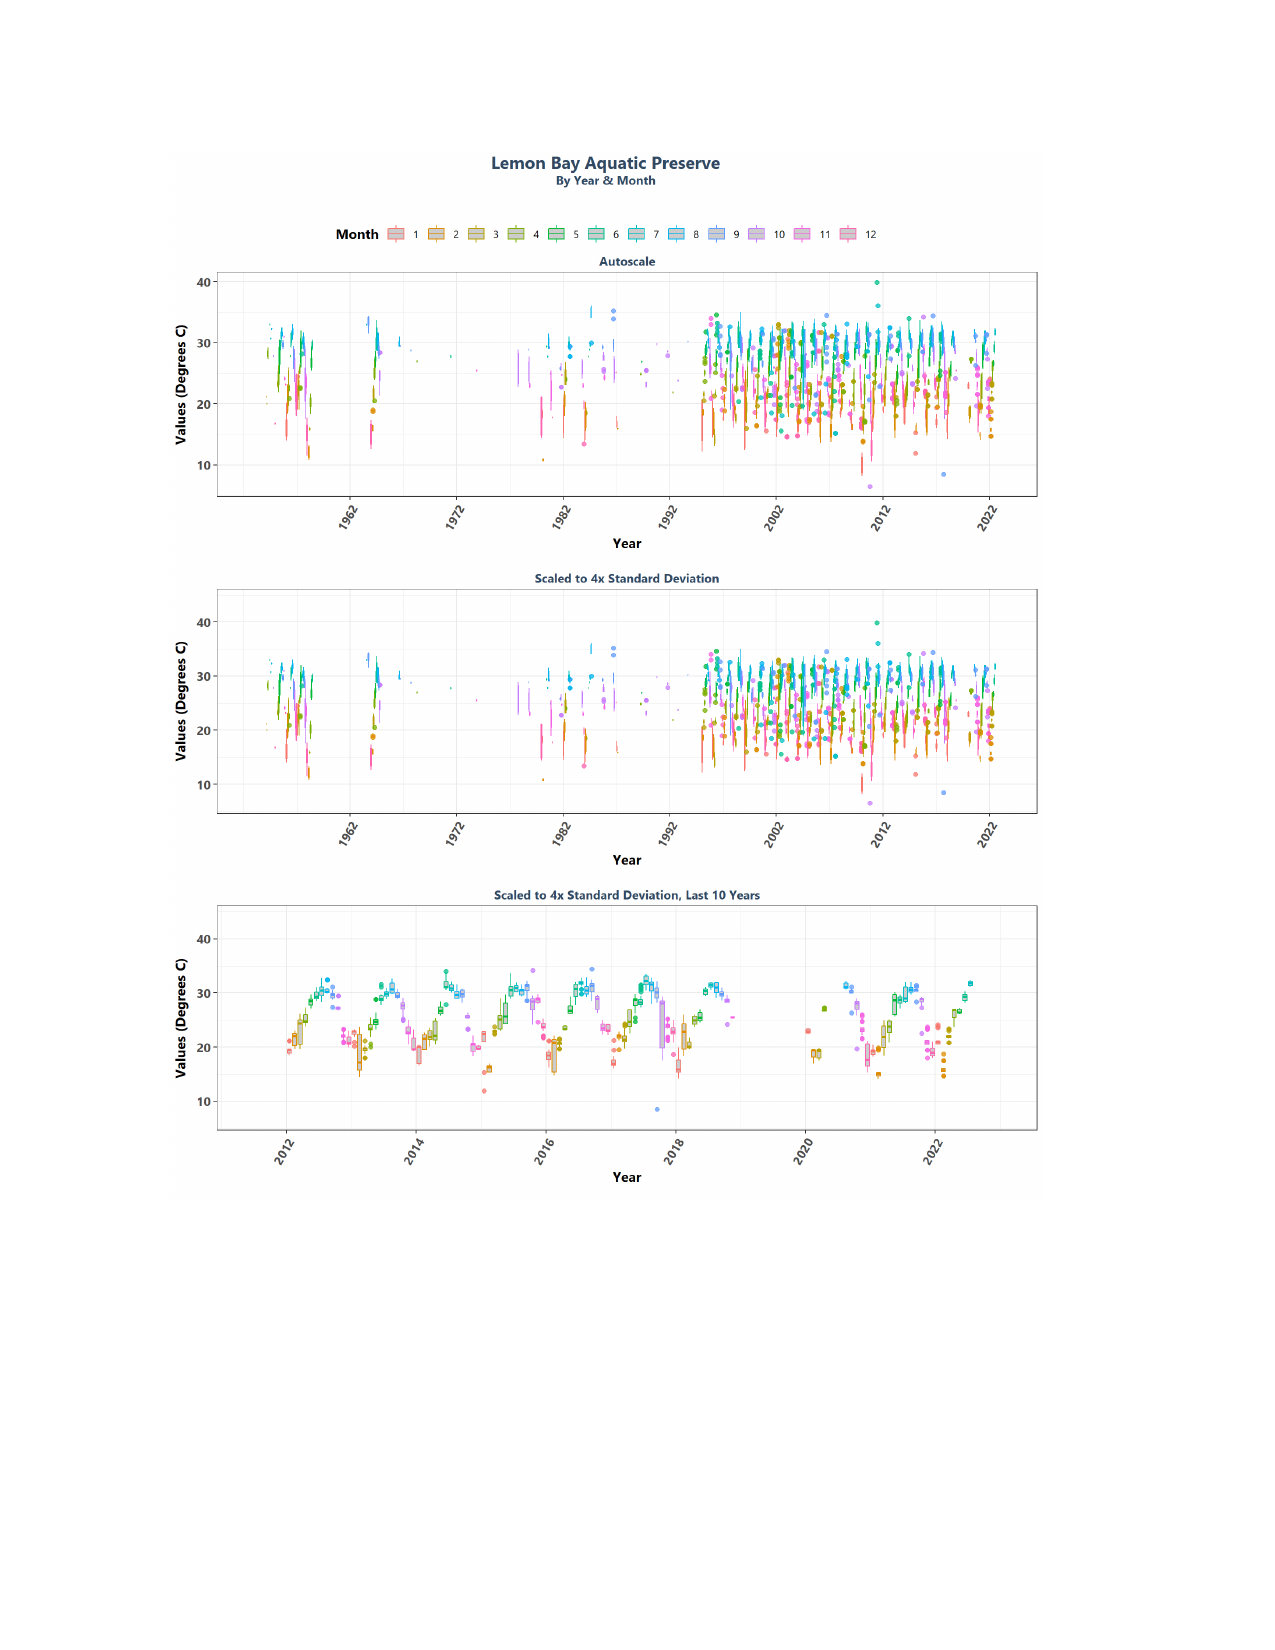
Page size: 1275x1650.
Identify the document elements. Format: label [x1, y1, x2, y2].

picture [168, 150, 1044, 1200]
